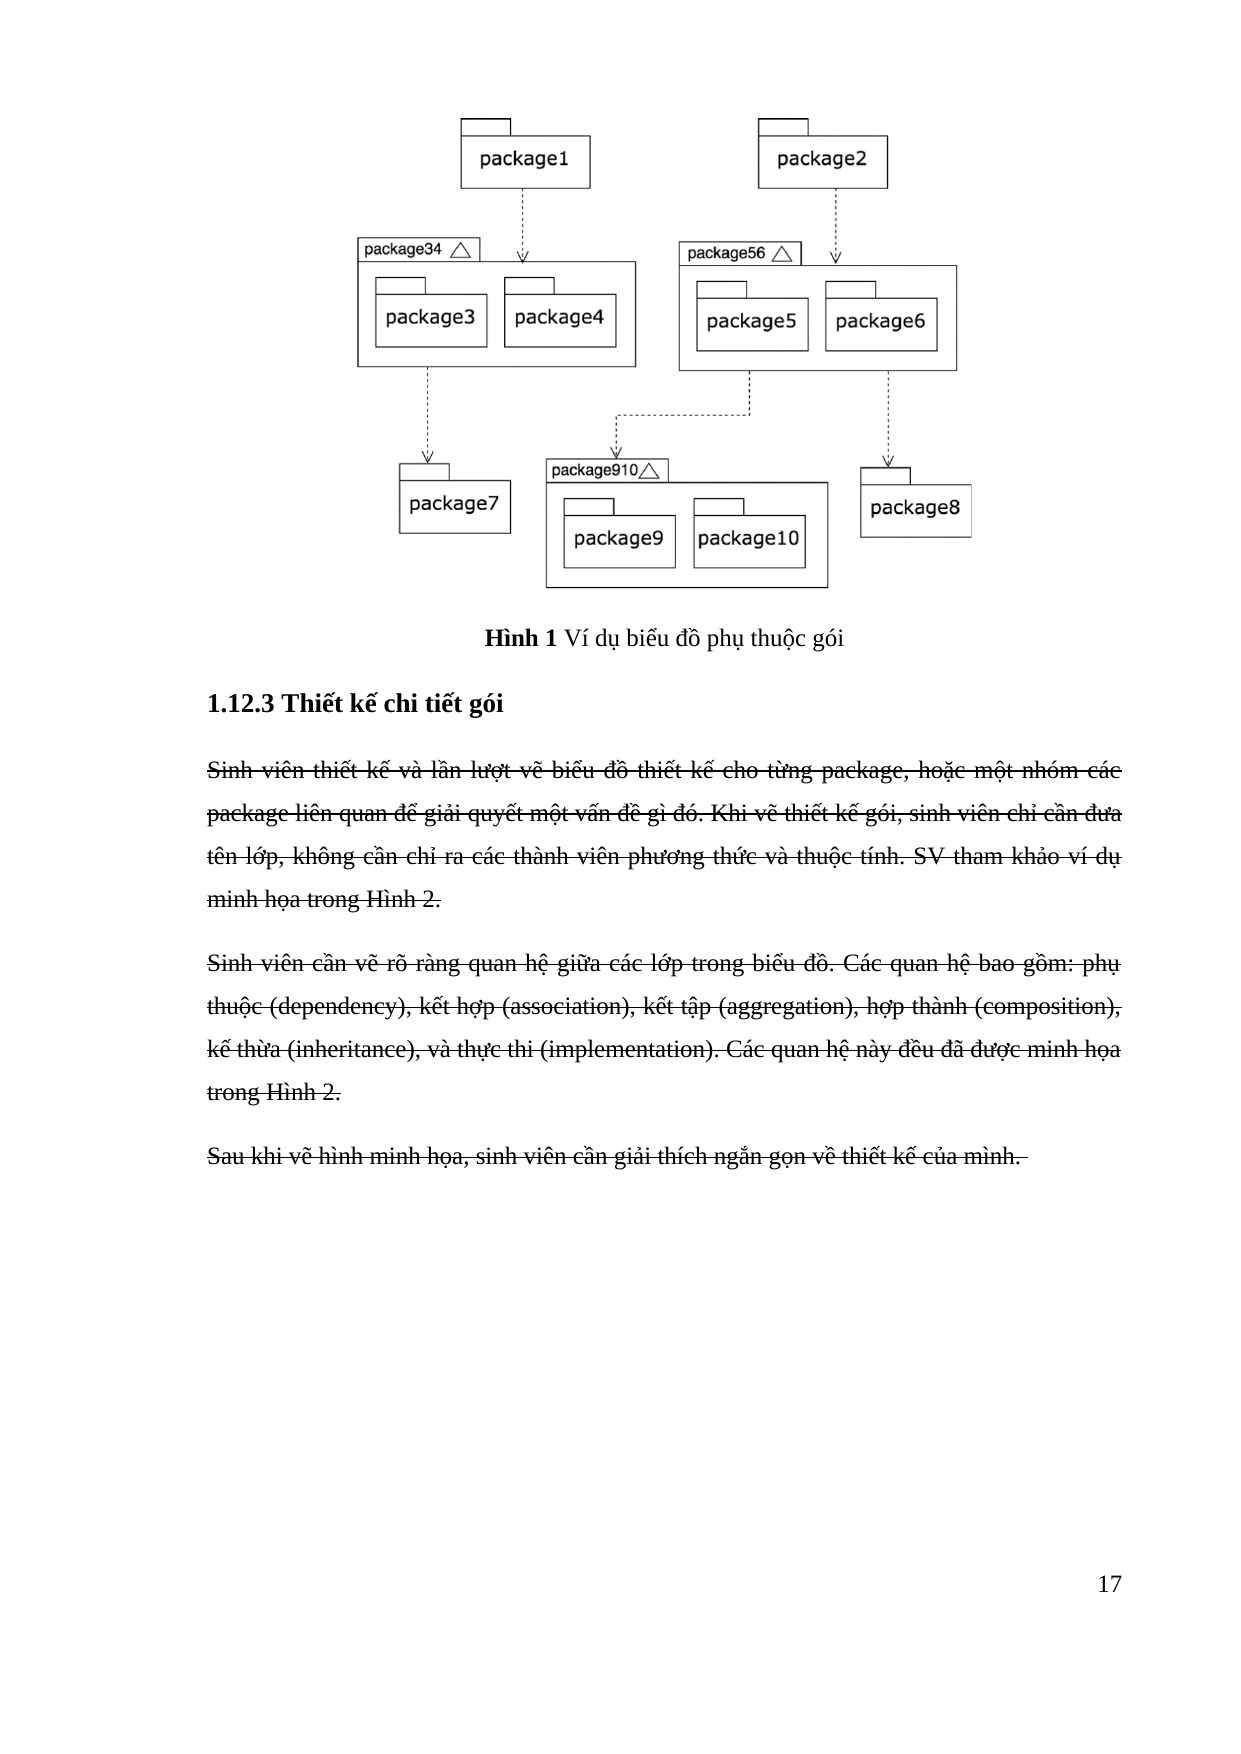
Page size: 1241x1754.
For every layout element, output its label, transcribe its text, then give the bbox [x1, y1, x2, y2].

text Sinh viên thiết kế và lần lượt vẽ biểu đồ thiết kế cho từng package, hoặc một nhóm các package liên quan để giải quyết một vấn đề gì đó. Khi vẽ thiết kế gói, sinh viên chỉ cần đưa tên lớp, không cần chỉ ra các thành viên phương thức và thuộc tính. SV tham khảo ví dụ minh họa trong Hình 2. [207, 772, 1122, 813]
subtitle Thiết kế chi tiết gói [207, 687, 1122, 718]
text Sinh viên cần vẽ rõ ràng quan hệ giữa các lớp trong biểu đồ. Các quan hệ bao gồm: phụ thuộc (dependency), kết hợp (association), kết tập (aggregation), hợp thành (composition), kế thừa (inheritance), và thực thi (implementation). Các quan hệ này đều đã được minh họa trong Hình 2. [207, 1008, 1122, 1106]
text Sinh viên thiết kế và lần lượt vẽ biểu đồ thiết kế cho từng package, hoặc một nhóm các package liên quan để giải quyết một vấn đề gì đó. Khi vẽ thiết kế gói, sinh viên chỉ cần đưa tên lớp, không cần chỉ ra các thành viên phương thức và thuộc tính. SV tham khảo ví dụ minh họa trong Hình 2. [207, 815, 1122, 857]
text Hình 1 Ví dụ biểu đồ phụ thuộc gói [207, 623, 1122, 652]
text Sau khi vẽ hình minh họa, sinh viên cần giải thích ngắn gọn về thiết kế của mình. [207, 1141, 1122, 1170]
text Sinh viên cần vẽ rõ ràng quan hệ giữa các lớp trong biểu đồ. Các quan hệ bao gồm: phụ thuộc (dependency), kết hợp (association), kết tập (aggregation), hợp thành (composition), kế thừa (inheritance), và thực thi (implementation). Các quan hệ này đều đã được minh họa trong Hình 2. [207, 948, 1122, 1007]
picture [357, 118, 972, 589]
text Sinh viên thiết kế và lần lượt vẽ biểu đồ thiết kế cho từng package, hoặc một nhóm các package liên quan để giải quyết một vấn đề gì đó. Khi vẽ thiết kế gói, sinh viên chỉ cần đưa tên lớp, không cần chỉ ra các thành viên phương thức và thuộc tính. SV tham khảo ví dụ minh họa trong Hình 2. [207, 858, 1122, 913]
